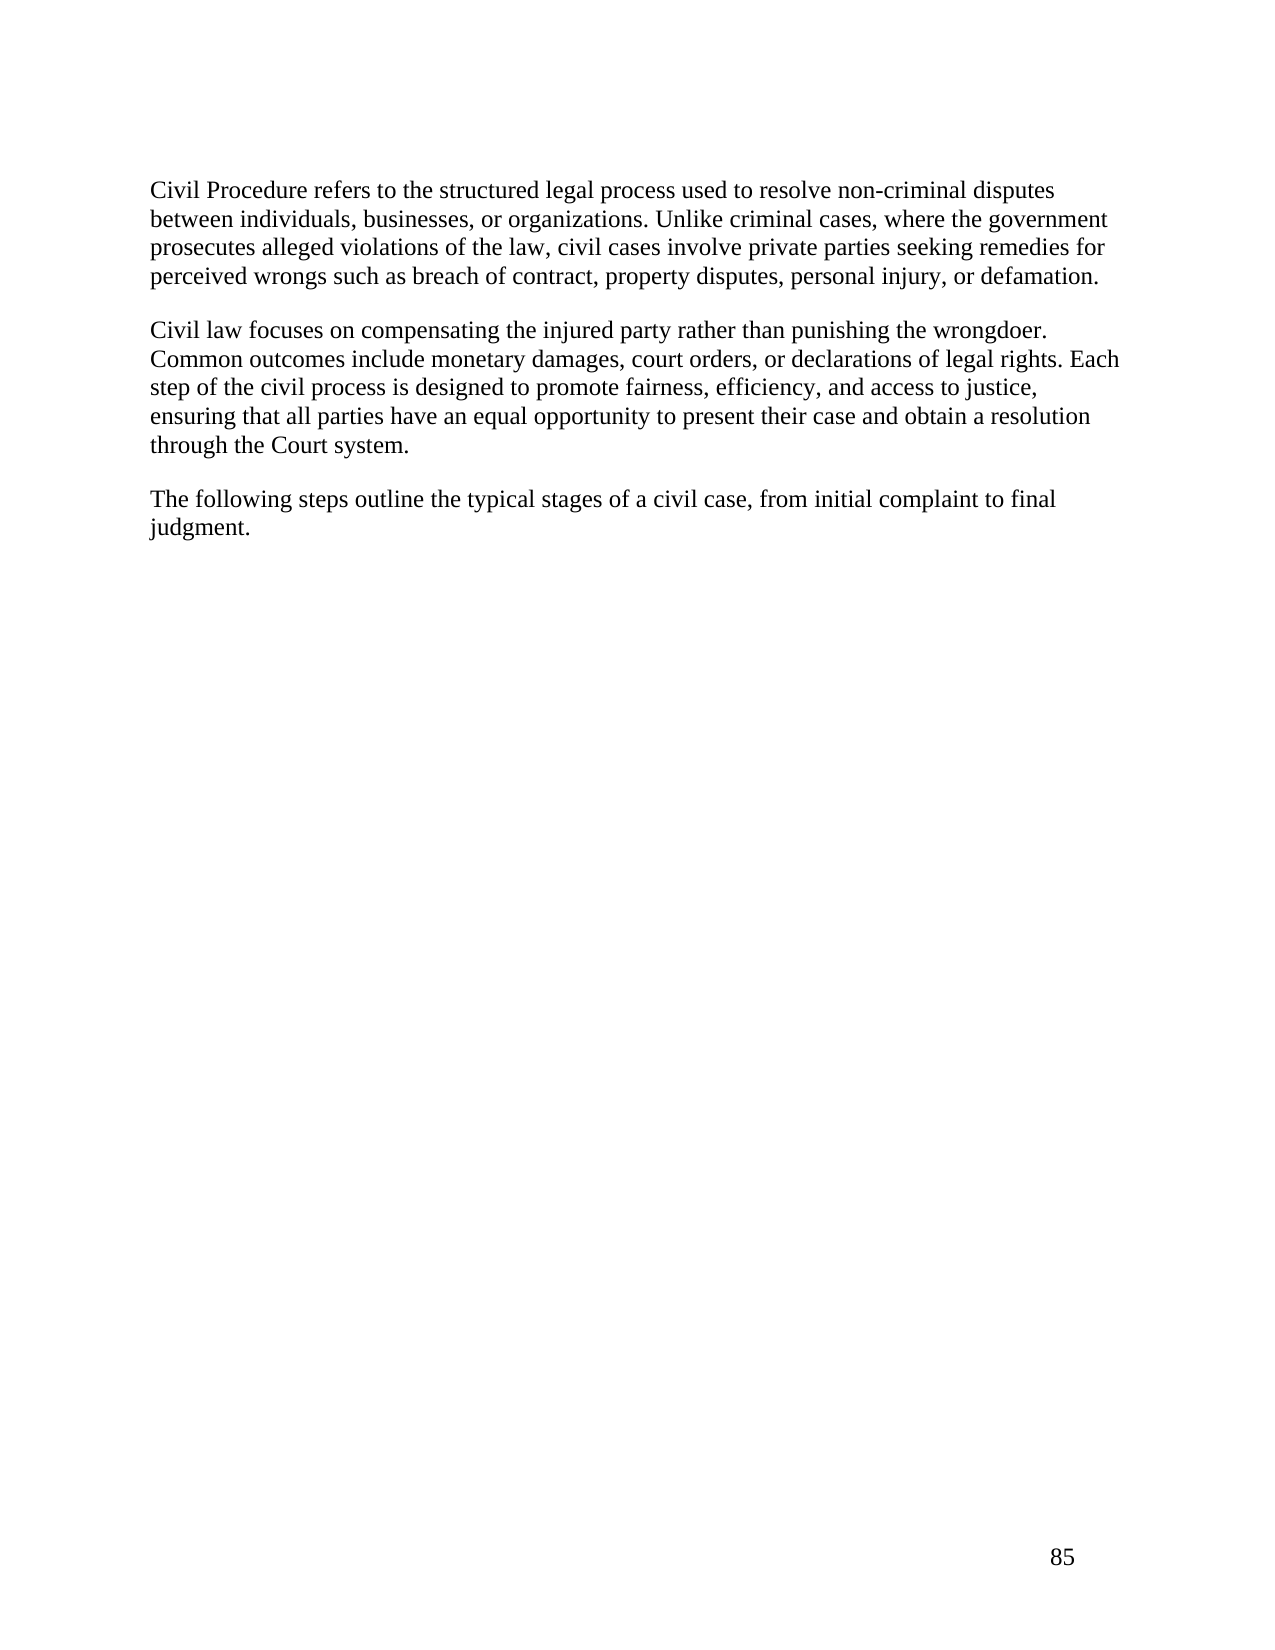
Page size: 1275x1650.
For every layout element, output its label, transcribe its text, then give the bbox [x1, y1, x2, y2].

text Civil Procedure refers to the structured legal process used to resolve non-criminal disputes between individuals, businesses, or organizations. Unlike criminal cases, where the government prosecutes alleged violations of the law, civil cases involve private parties seeking remedies for perceived wrongs such as breach of contract, property disputes, personal injury, or defamation. [150, 175, 1125, 290]
text Civil law focuses on compensating the injured party rather than punishing the wrongdoer. Common outcomes include monetary damages, court orders, or declarations of legal rights. Each step of the civil process is designed to promote fairness, efficiency, and access to justice, ensuring that all parties have an equal opportunity to present their case and obtain a resolution through the Court system. [150, 315, 1125, 459]
text The following steps outline the typical stages of a civil case, from initial complaint to final judgment. [150, 484, 1125, 541]
